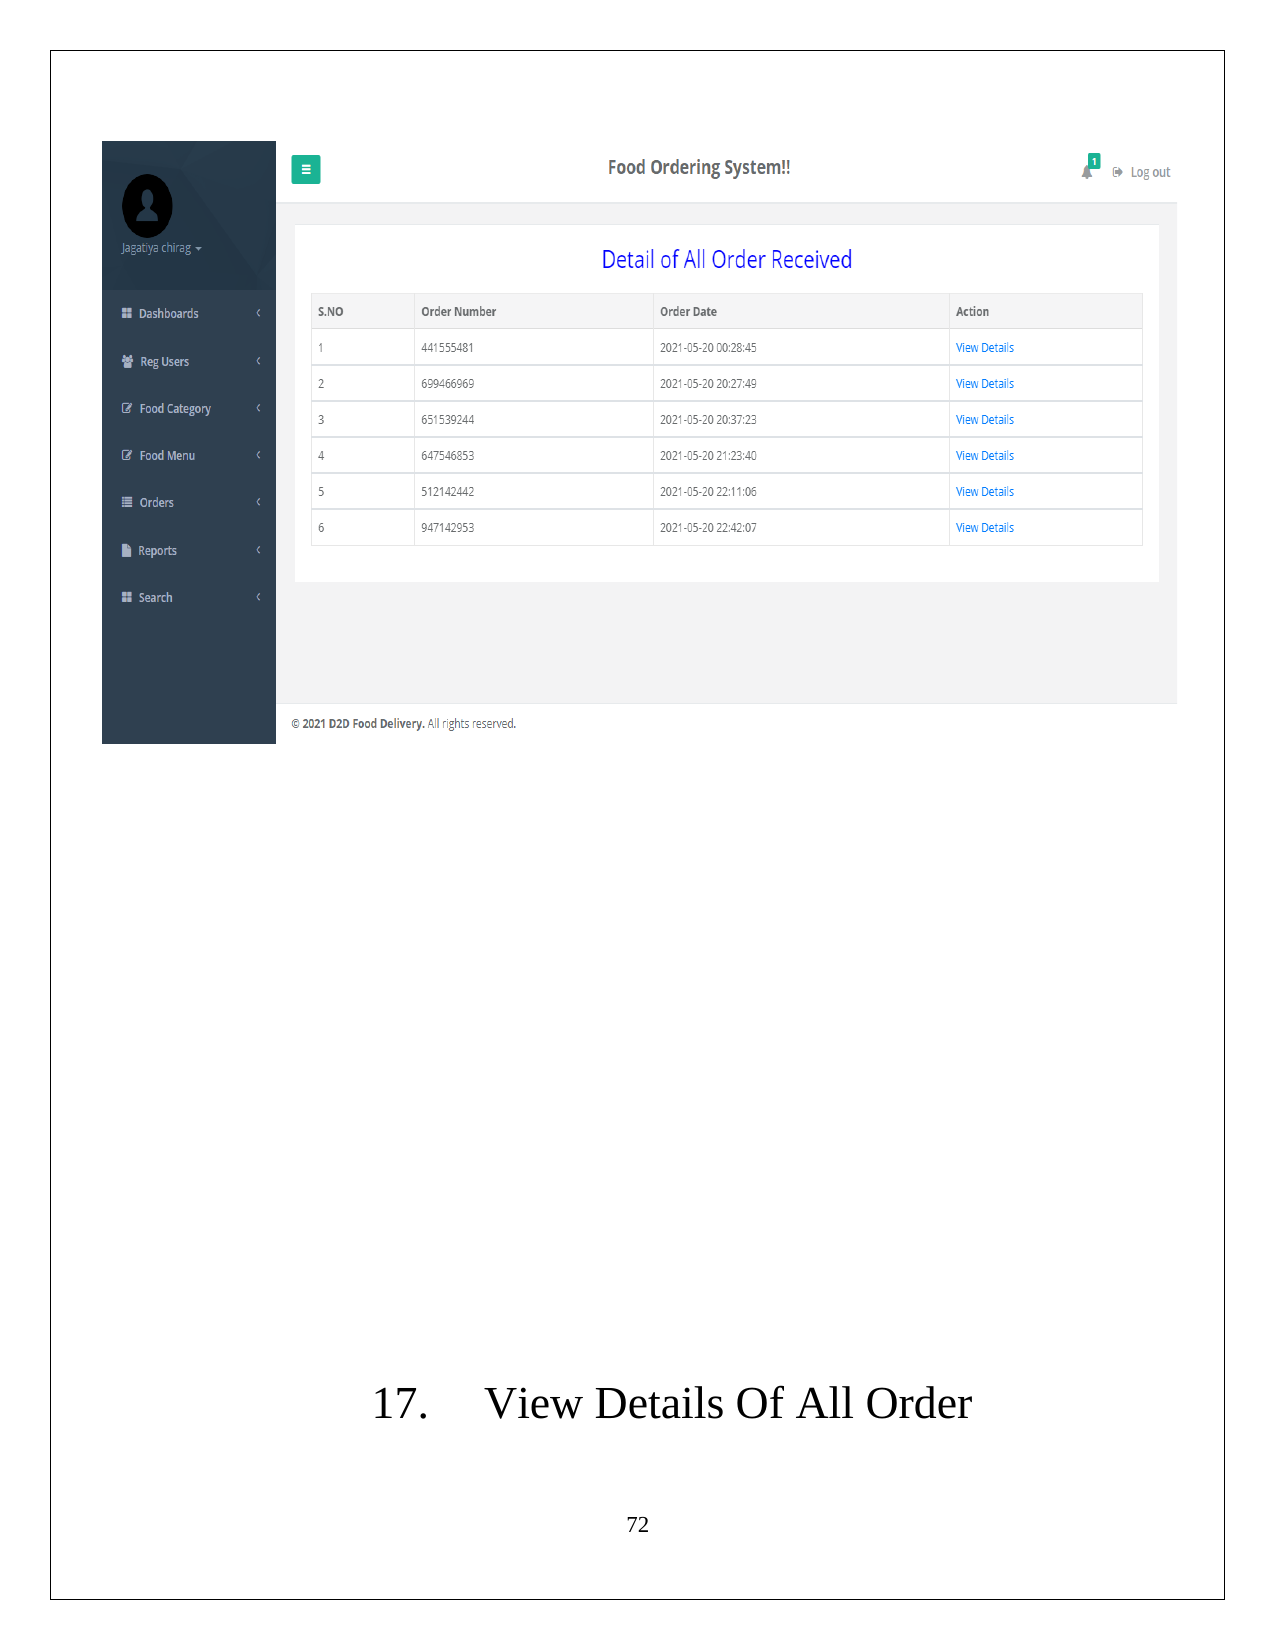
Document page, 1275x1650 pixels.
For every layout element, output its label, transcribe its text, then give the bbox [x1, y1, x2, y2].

picture [102, 141, 1178, 744]
list View Details Of All Order [139, 1376, 1204, 1428]
